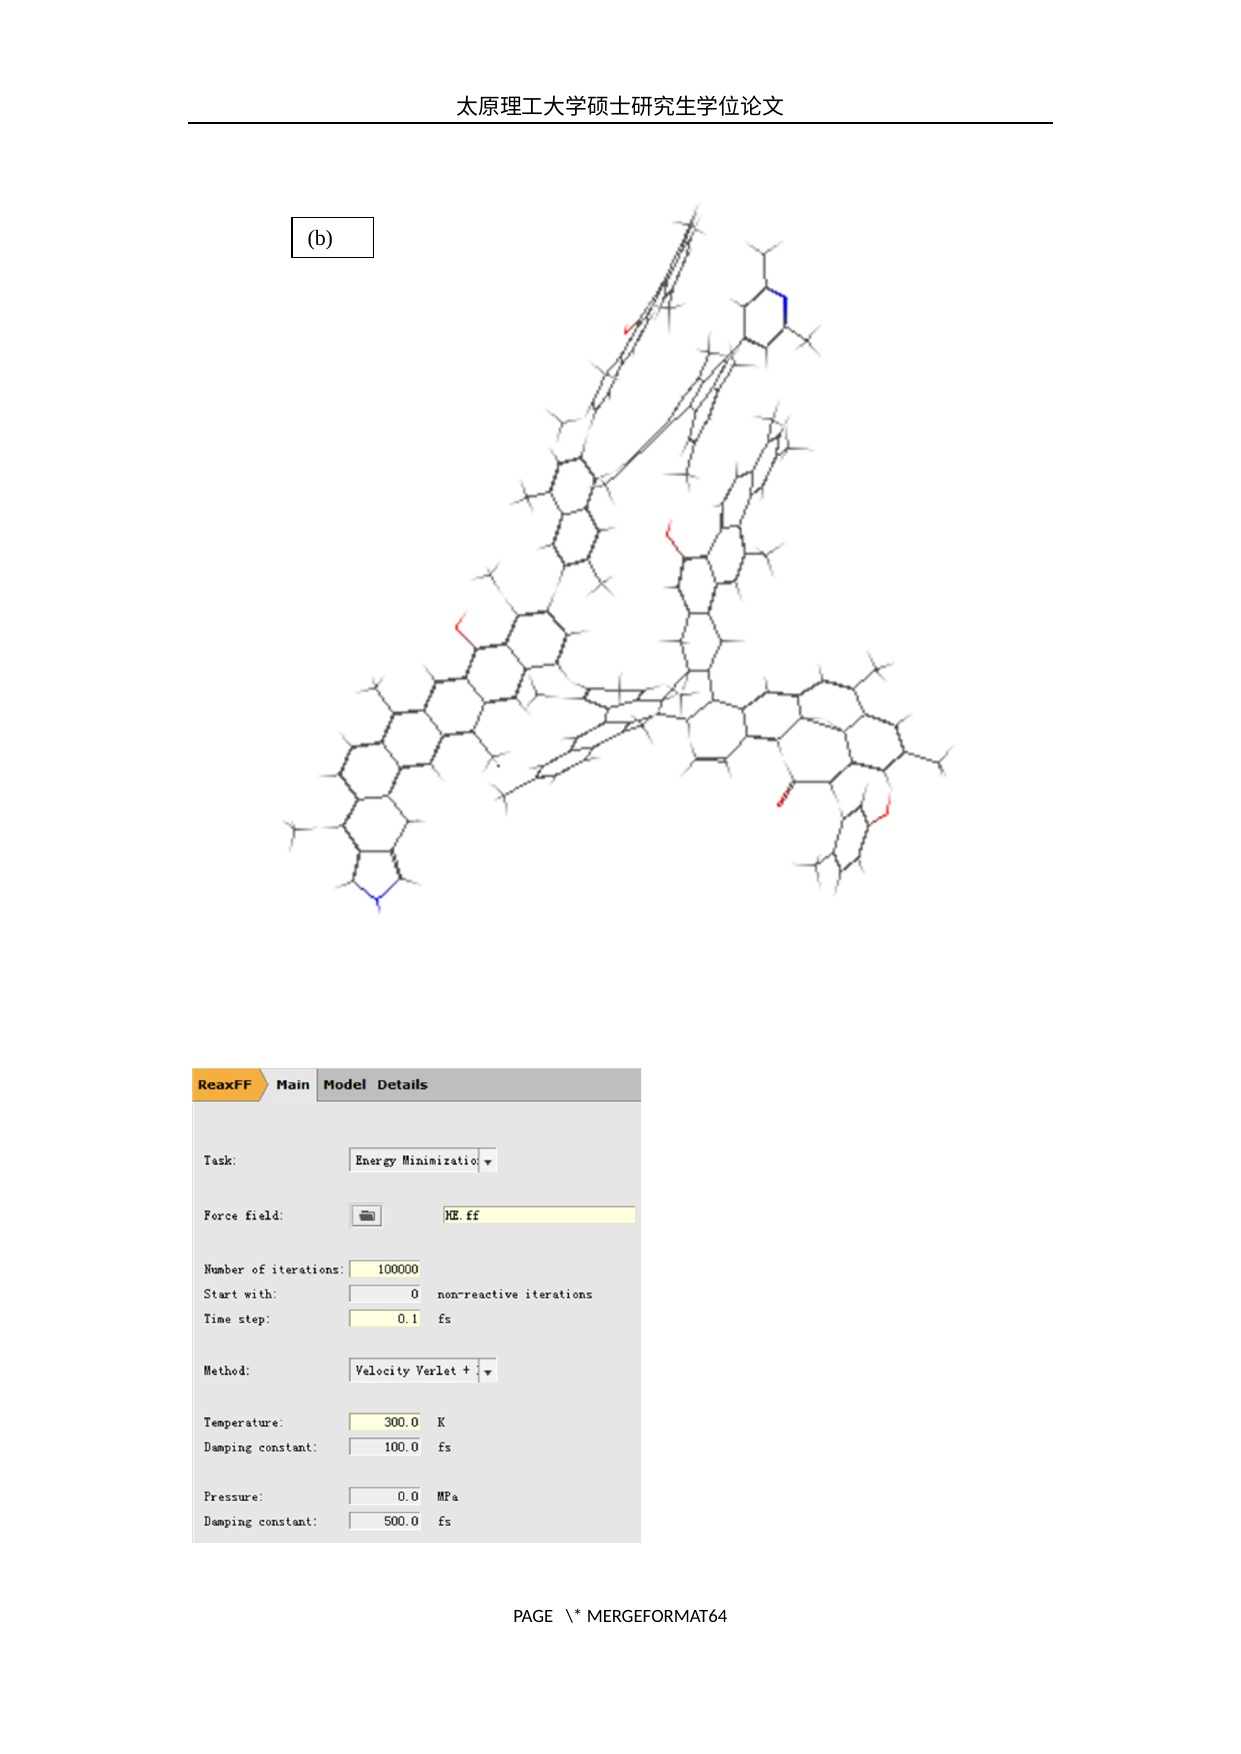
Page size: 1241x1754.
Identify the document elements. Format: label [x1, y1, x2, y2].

picture [192, 1068, 642, 1543]
picture [187, 161, 1064, 980]
